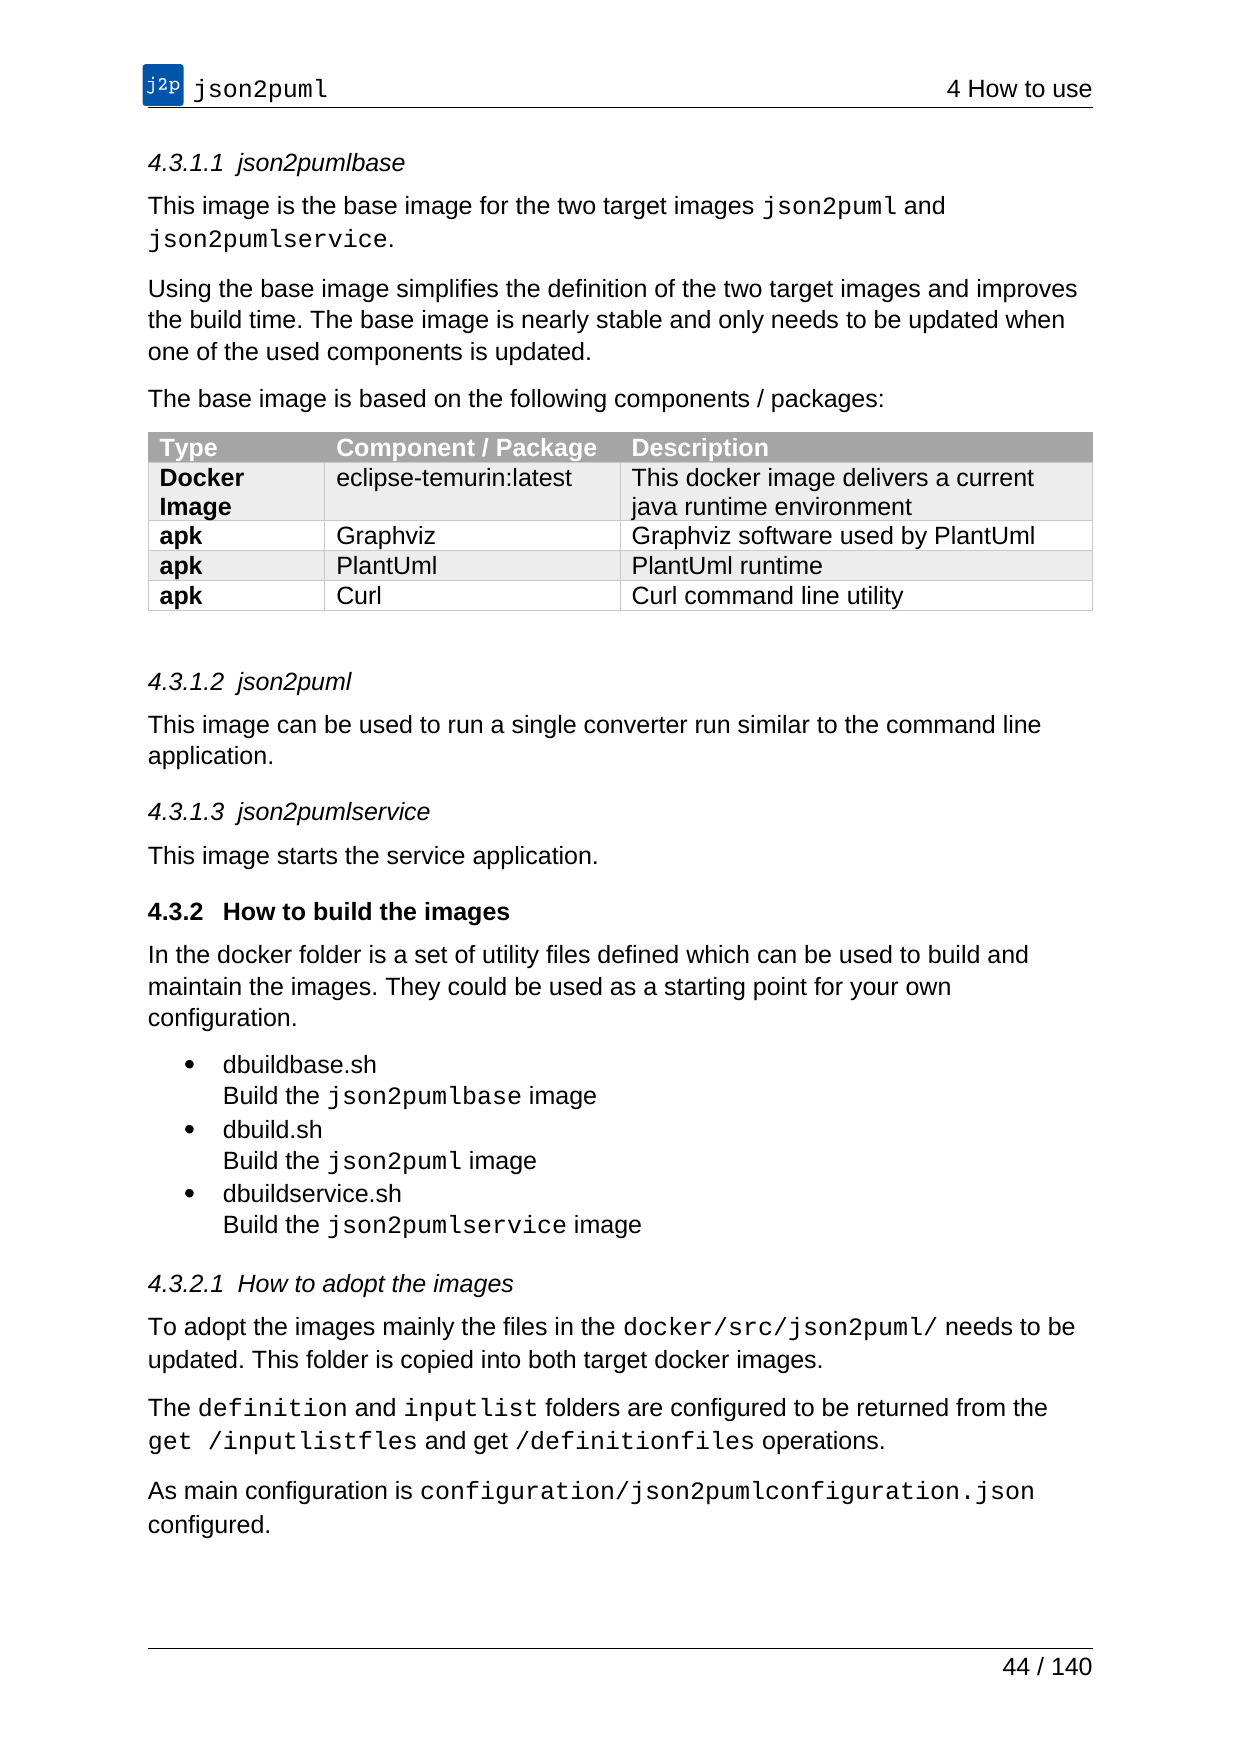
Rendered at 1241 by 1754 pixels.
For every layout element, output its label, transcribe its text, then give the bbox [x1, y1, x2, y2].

table_cell Curl [325, 581, 620, 609]
table_header Description [621, 433, 1092, 462]
subtitle How to adopt the images [148, 1269, 1093, 1297]
list dbuildbase.sh Build the json2pumlbase image [185, 1050, 1093, 1112]
table_cell eclipse-temurin:latest [325, 463, 620, 520]
text The base image is based on the following components / packages: [148, 384, 1093, 413]
text To adopt the images mainly the files in the docker/src/json2puml/ needs to be updated. This folder is copied into both target docker images. [148, 1312, 1093, 1374]
table_header Component / Package [325, 433, 620, 462]
table_cell Graphviz [325, 521, 620, 550]
text This image is the base image for the two target images json2puml and json2pumlservice. [148, 191, 1093, 255]
text This image can be used to run a single converter run similar to the command line application. [148, 710, 1093, 770]
subtitle json2puml [148, 667, 1093, 695]
table_cell PlantUml [325, 551, 620, 580]
picture [142, 64, 184, 106]
table_cell PlantUml runtime [621, 551, 1092, 580]
subtitle How to build the images [148, 897, 1093, 926]
table_cell apk [149, 521, 324, 550]
text The definition and inputlist folders are configured to be returned from the get /inputlistfles and get /definitionfiles operations. [148, 1393, 1093, 1457]
table_cell Graphviz software used by PlantUml [621, 521, 1092, 550]
table_cell apk [149, 551, 324, 580]
table_cell Curl command line utility [621, 581, 1092, 609]
list dbuildservice.sh Build the json2pumlservice image [185, 1179, 1093, 1241]
table_header Type [149, 433, 324, 462]
text As main configuration is configuration/json2pumlconfiguration.json configured. [148, 1476, 1093, 1538]
text Using the base image simplifies the definition of the two target images and improves the build time. The base image is nearly stable and only needs to be updated when one of the used components is updated. [148, 274, 1093, 365]
subtitle json2pumlbase [148, 148, 1093, 176]
table_cell This docker image delivers a current java runtime environment [621, 463, 1092, 520]
list dbuild.sh Build the json2puml image [185, 1115, 1093, 1177]
table_cell Docker Image [149, 463, 324, 520]
text This image starts the service application. [148, 841, 1093, 869]
subtitle json2pumlservice [148, 797, 1093, 826]
table_cell apk [149, 581, 324, 609]
text In the docker folder is a set of utility files defined which can be used to build and maintain the images. They could be used as a starting point for your own configuration. [148, 940, 1093, 1031]
